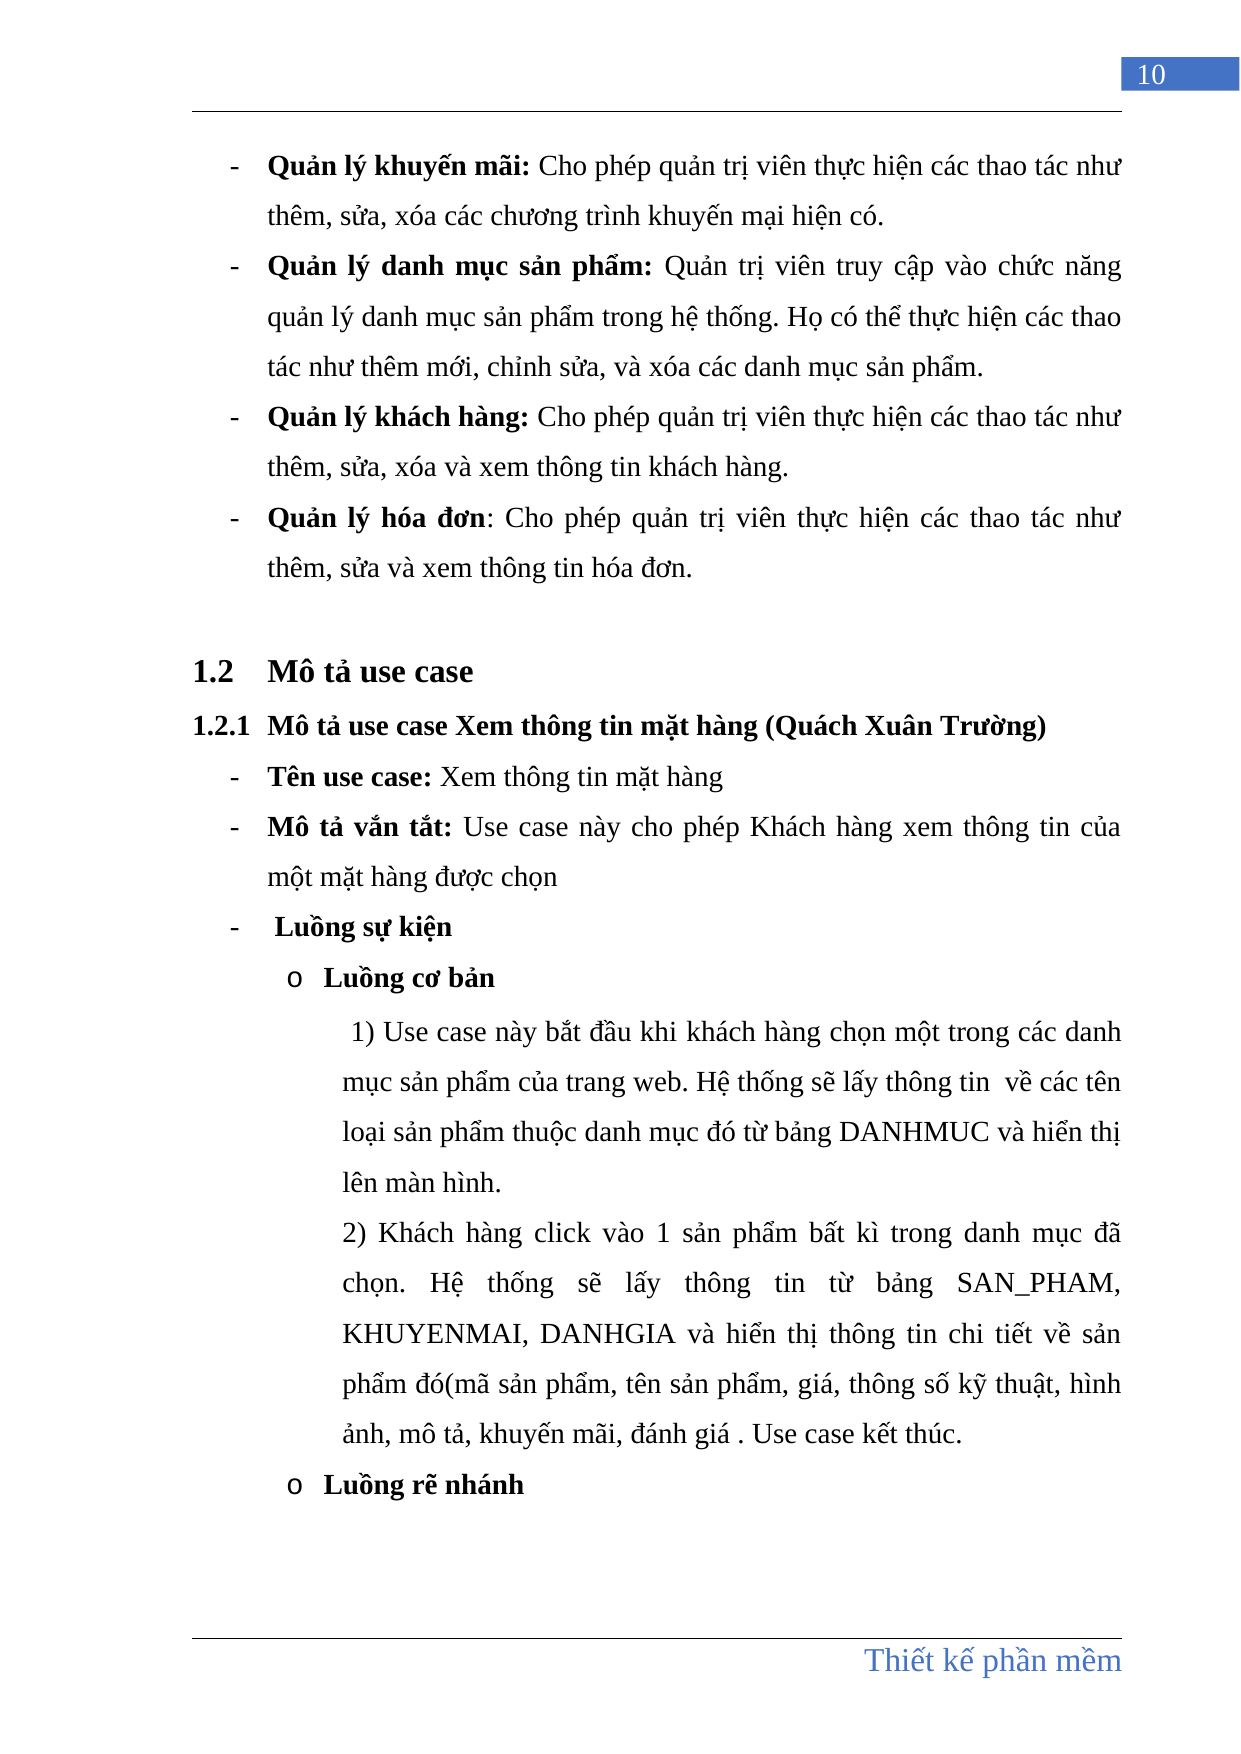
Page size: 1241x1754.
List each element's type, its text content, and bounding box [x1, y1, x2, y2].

list Quản lý khuyến mãi: Cho phép quản trị viên thực hiện các thao tác như thêm, sửa, xóa các chương trình khuyến mại hiện có. [229, 148, 1122, 232]
list Quản lý khách hàng: Cho phép quản trị viên thực hiện các thao tác như thêm, sửa, xóa và xem thông tin khách hàng. [229, 399, 1122, 483]
list Mô tả use case [192, 651, 1122, 689]
list Luồng cơ bản [286, 960, 1122, 996]
list Mô tả vắn tắt: Use case này cho phép Khách hàng xem thông tin của một mặt hàng được chọn [229, 809, 1122, 893]
text 1) Use case này bắt đầu khi khách hàng chọn một trong các danh mục sản phẩm của trang web. Hệ thống sẽ lấy thông tin về các tên loại sản phẩm thuộc danh mục đó từ bảng DANHMUC và hiển thị lên màn hình. [342, 1014, 1122, 1198]
list Tên use case: Xem thông tin mặt hàng [229, 759, 1122, 792]
text 2) Khách hàng click vào 1 sản phẩm bất kì trong danh mục đã chọn. Hệ thống sẽ lấy thông tin từ bảng SAN_PHAM, KHUYENMAI, DANHGIA và hiển thị thông tin chi tiết về sản phẩm đó(mã sản phẩm, tên sản phẩm, giá, thông số kỹ thuật, hình ảnh, mô tả, khuyến mãi, đánh giá . Use case kết thúc. [342, 1215, 1122, 1450]
list Quản lý danh mục sản phẩm: Quản trị viên truy cập vào chức năng quản lý danh mục sản phẩm trong hệ thống. Họ có thể thực hiện các thao tác như thêm mới, chỉnh sửa, và xóa các danh mục sản phẩm. [229, 248, 1122, 382]
list Quản lý hóa đơn: Cho phép quản trị viên thực hiện các thao tác như thêm, sửa và xem thông tin hóa đơn. [229, 500, 1122, 584]
list Luồng rẽ nhánh [286, 1467, 1122, 1503]
list Luồng sự kiện [229, 909, 1122, 943]
list Mô tả use case Xem thông tin mặt hàng (Quách Xuân Trường) [192, 708, 1122, 742]
